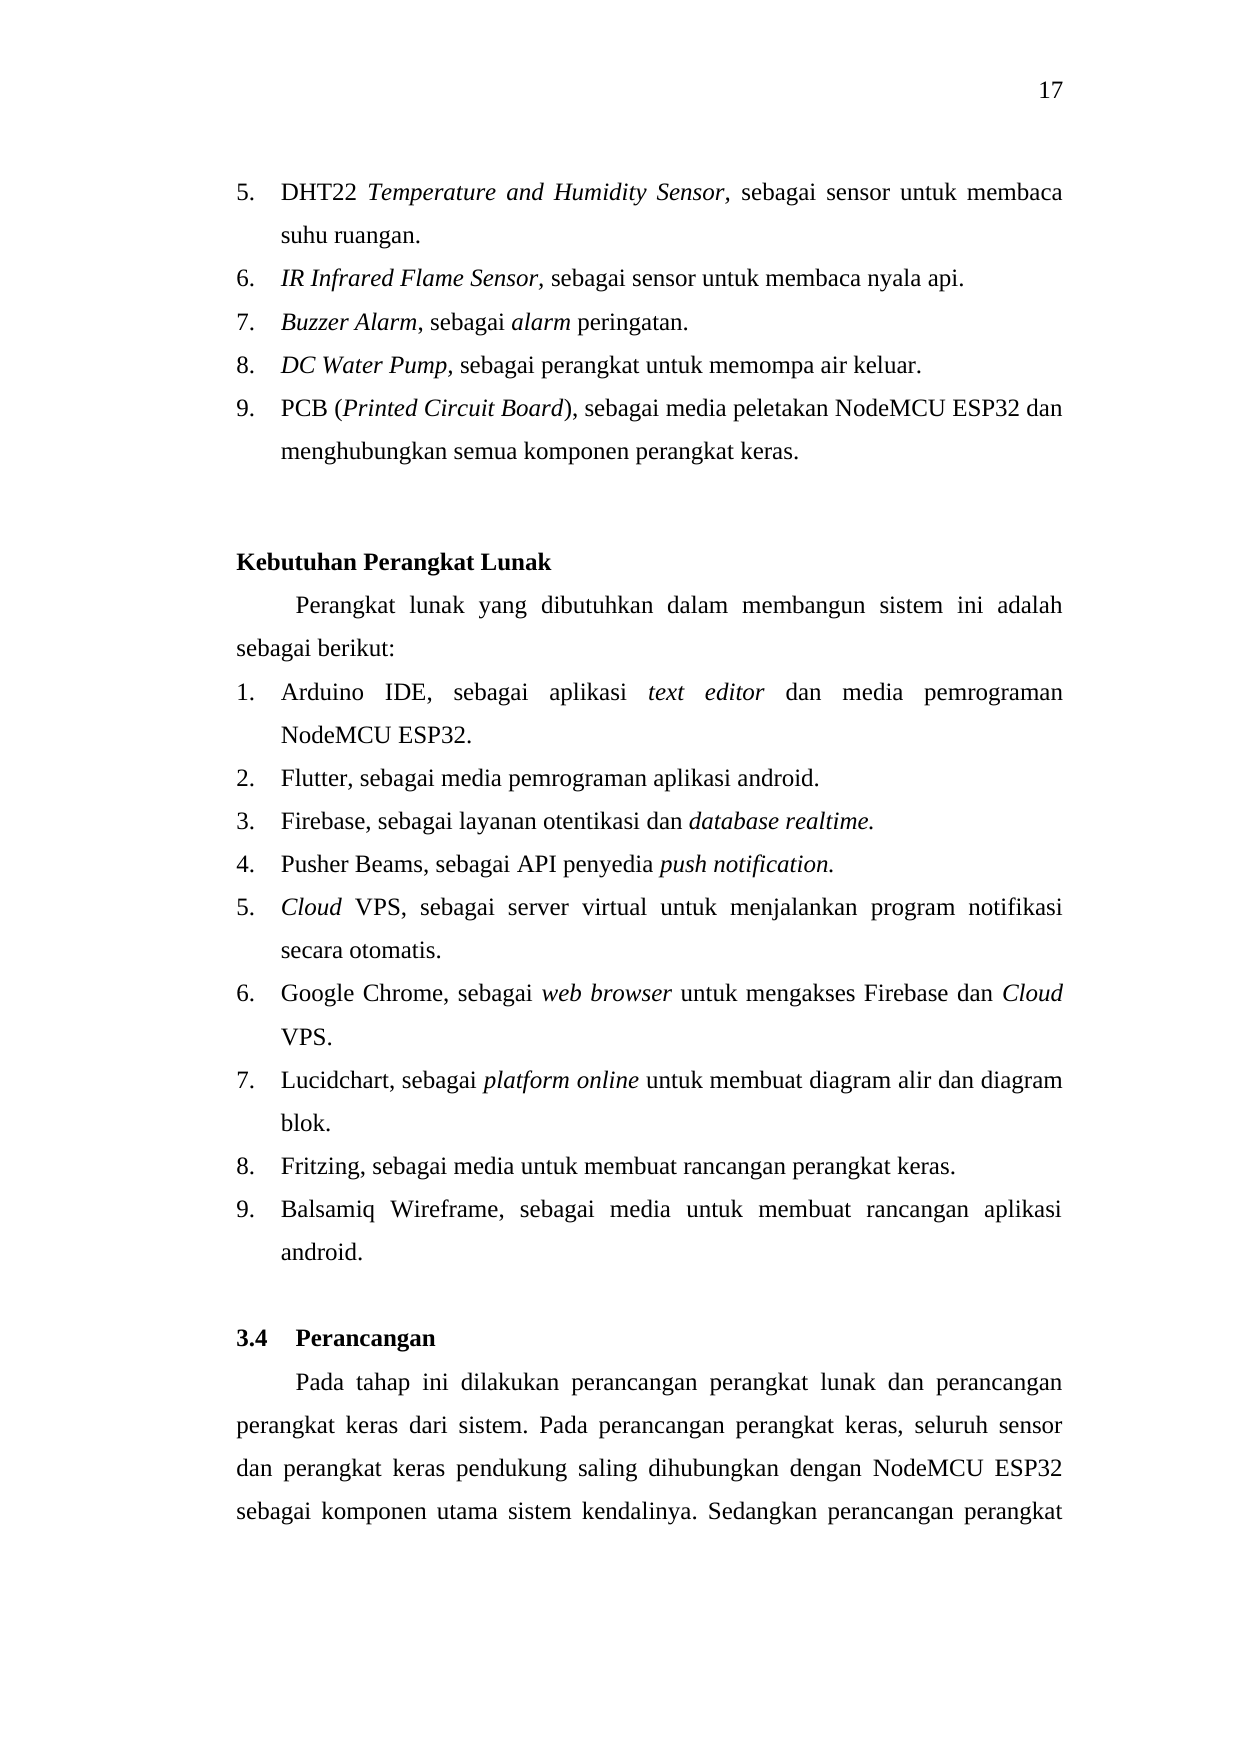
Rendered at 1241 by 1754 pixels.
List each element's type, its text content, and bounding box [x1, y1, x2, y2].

list Google Chrome, sebagai web browser untuk mengakses Firebase dan Cloud VPS. [236, 978, 1063, 1050]
list Flutter, sebagai media pemrograman aplikasi android. [236, 763, 1063, 792]
list Arduino IDE, sebagai aplikasi text editor dan media pemrograman NodeMCU ESP32. [236, 677, 1063, 748]
text Perancangan [236, 1323, 1063, 1352]
list PCB (Printed Circuit Board), sebagai media peletakan NodeMCU ESP32 dan menghubungkan semua komponen perangkat keras. [236, 393, 1063, 465]
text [236, 1367, 1063, 1525]
list Firebase, sebagai layanan otentikasi dan database realtime. [236, 806, 1063, 835]
subtitle Kebutuhan Perangkat Lunak [236, 547, 1063, 576]
list Lucidchart, sebagai platform online untuk membuat diagram alir dan diagram blok. [236, 1065, 1063, 1137]
list Buzzer Alarm, sebagai alarm peringatan. [236, 307, 1063, 335]
list Fritzing, sebagai media untuk membuat rancangan perangkat keras. [236, 1151, 1063, 1180]
list DHT22 Temperature and Humidity Sensor, sebagai sensor untuk membaca suhu ruangan. [236, 177, 1063, 249]
list IR Infrared Flame Sensor, sebagai sensor untuk membaca nyala api. [236, 263, 1063, 292]
list Pusher Beams, sebagai API penyedia push notification. [236, 849, 1063, 878]
list Balsamiq Wireframe, sebagai media untuk membuat rancangan aplikasi android. [236, 1194, 1063, 1266]
text Perangkat lunak yang dibutuhkan dalam membangun sistem ini adalah sebagai berikut: [236, 590, 1063, 662]
list DC Water Pump, sebagai perangkat untuk memompa air keluar. [236, 350, 1063, 378]
list Cloud VPS, sebagai server virtual untuk menjalankan program notifikasi secara otomatis. [236, 892, 1063, 964]
